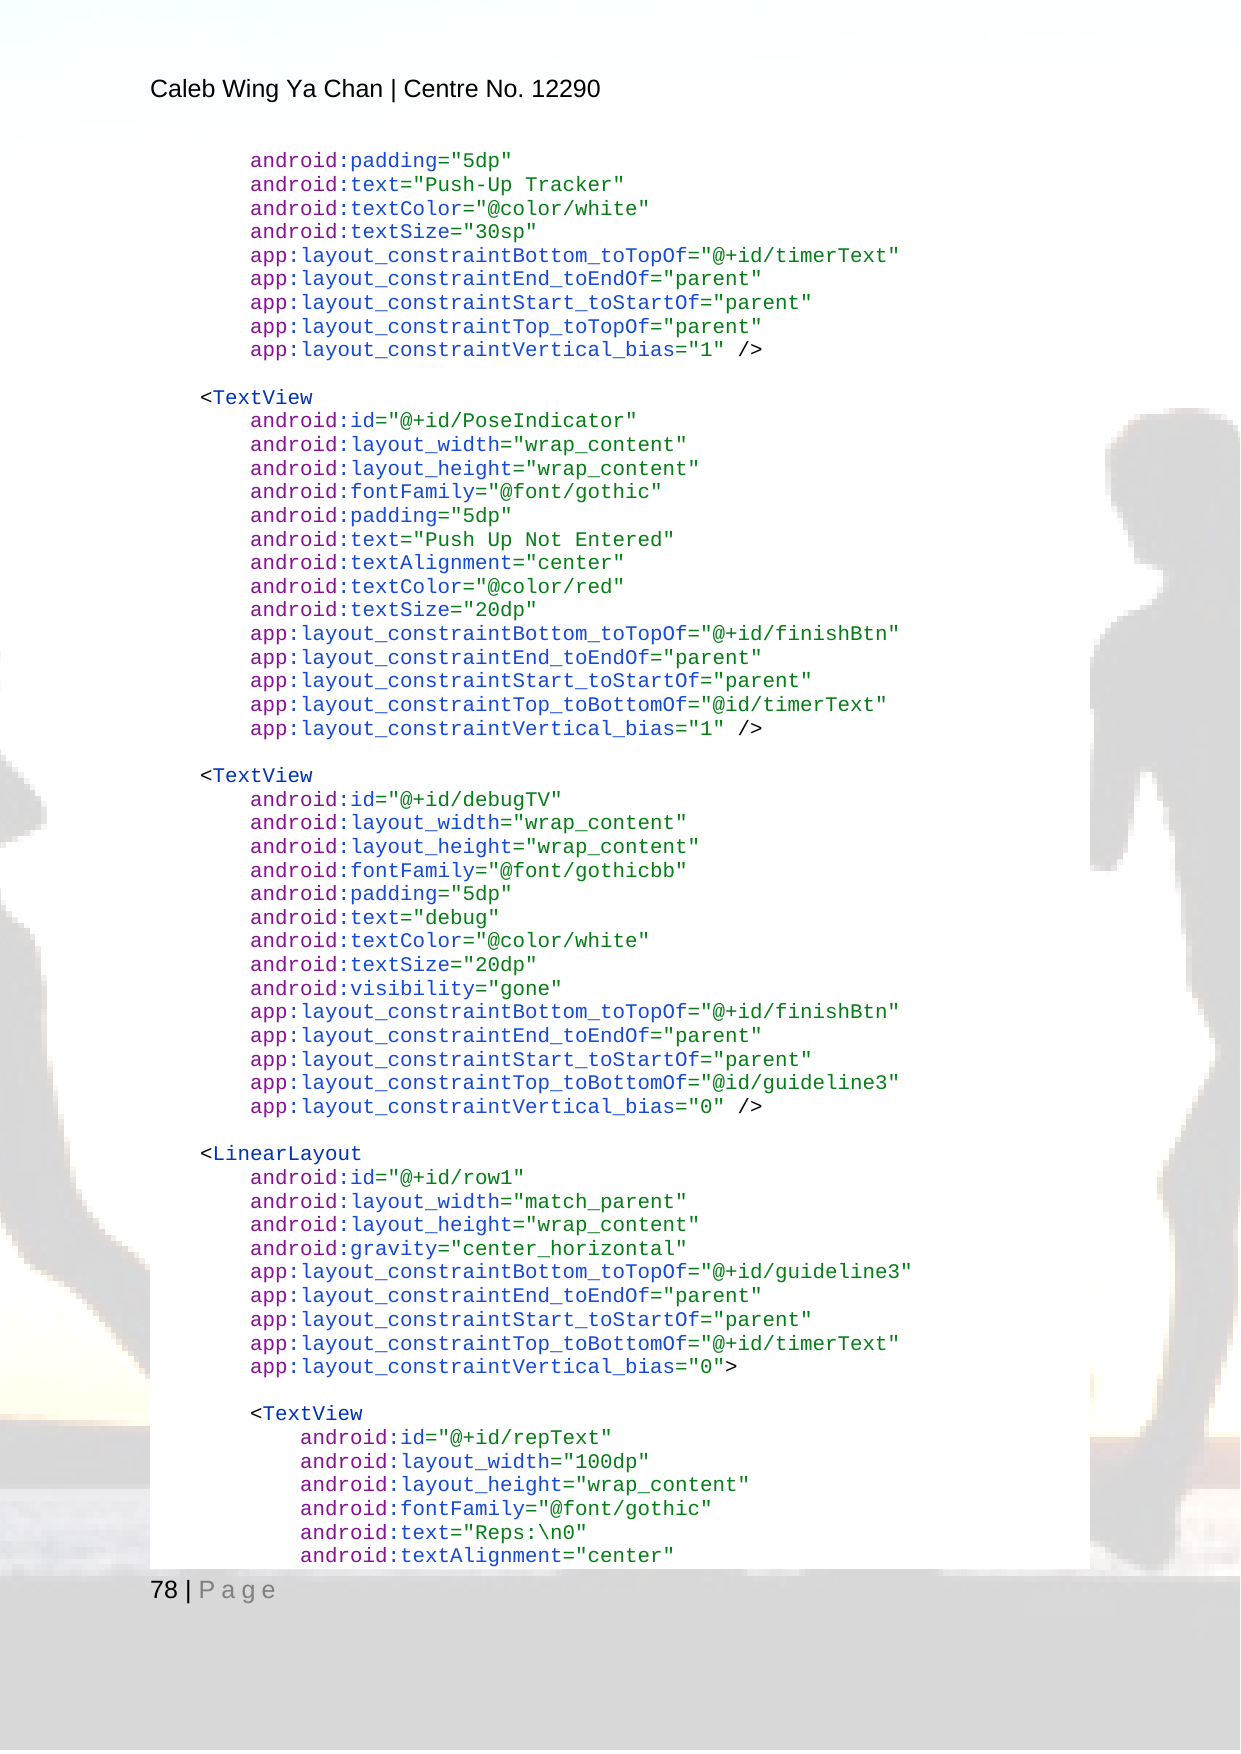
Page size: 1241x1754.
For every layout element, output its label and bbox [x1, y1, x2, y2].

text [150, 150, 1090, 1569]
